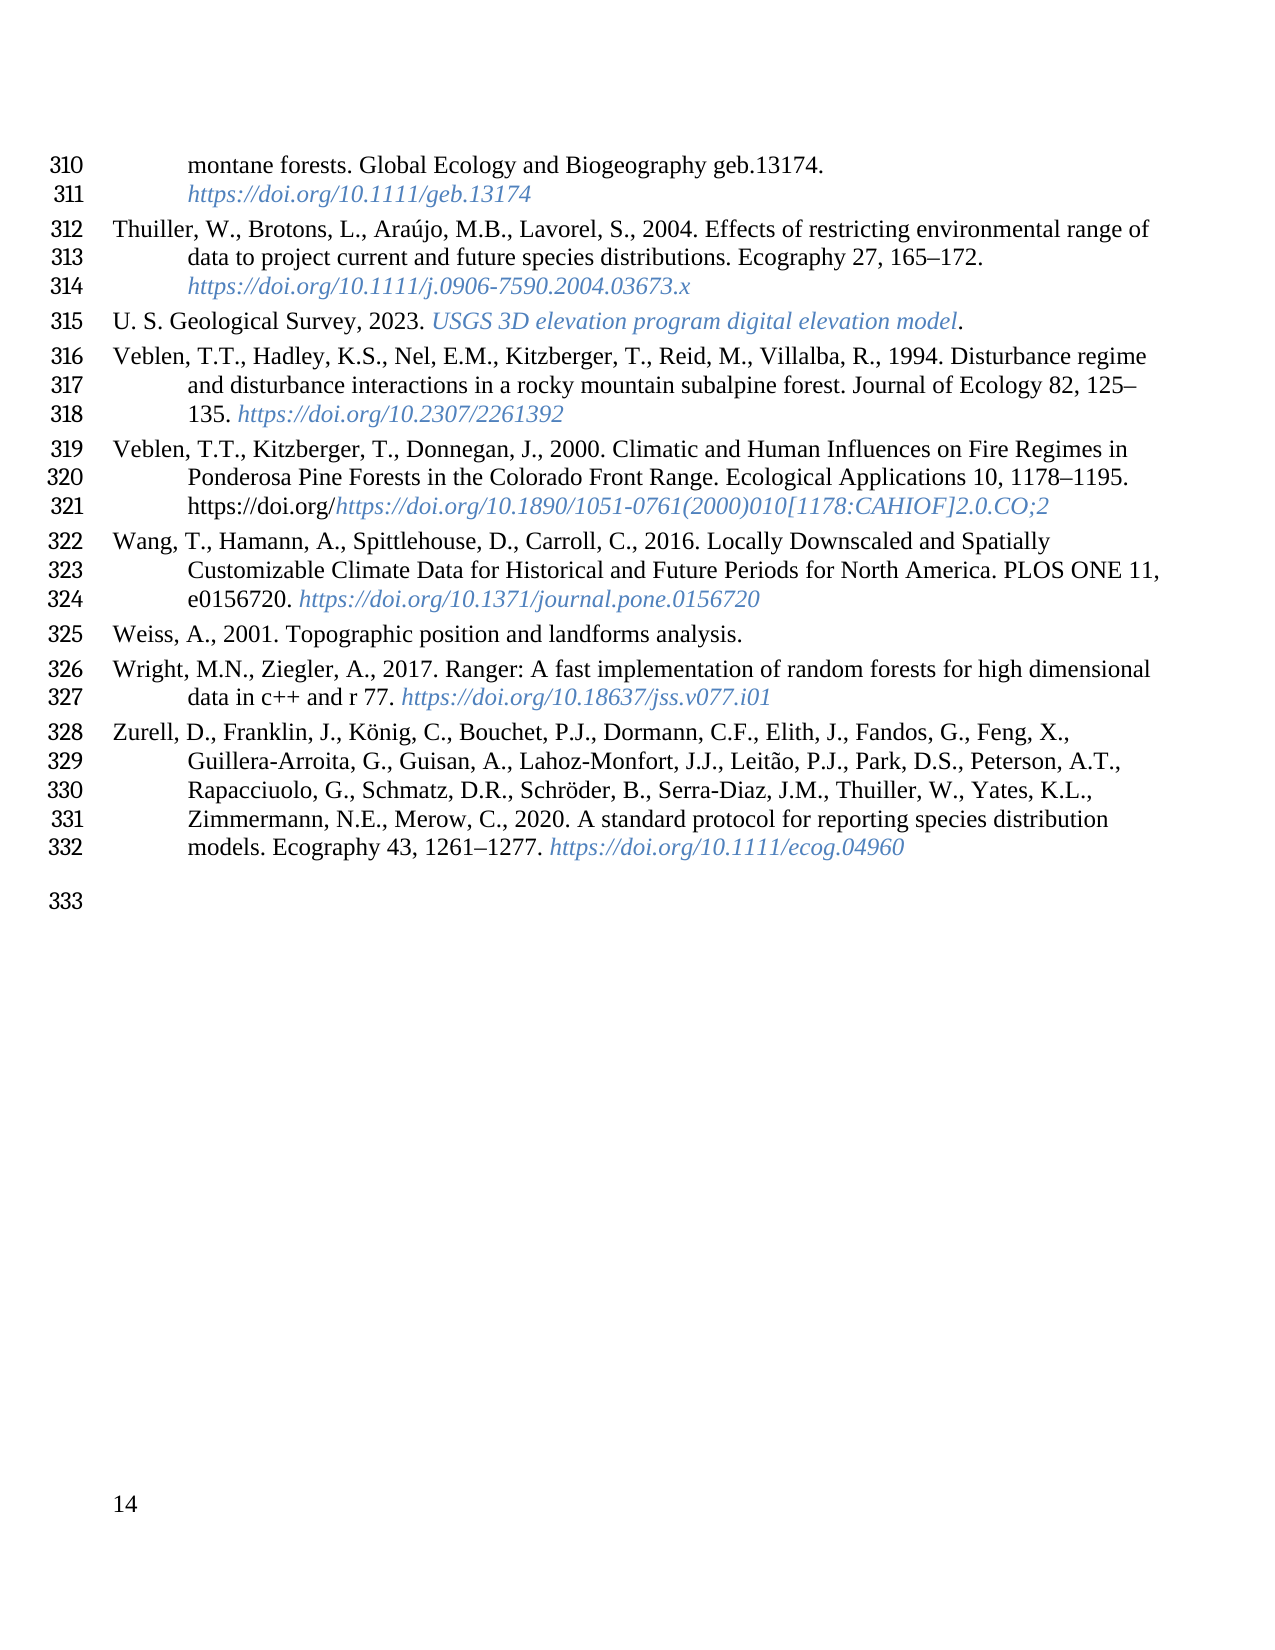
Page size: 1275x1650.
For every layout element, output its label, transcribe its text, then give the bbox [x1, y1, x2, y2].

text Weiss, A., 2001. Topographic position and landforms analysis. [112, 619, 1162, 647]
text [112, 150, 1162, 207]
text U. S. Geological Survey, 2023. USGS 3D elevation program digital elevation model. [112, 306, 1162, 335]
text Veblen, T.T., Kitzberger, T., Donnegan, J., 2000. Climatic and Human Influences on Fire Regimes in Ponderosa Pine Forests in the Colorado Front Range. Ecological Applications 10, 1178–1195. https://doi.org/https://doi.org/10.1890/1051-0761(2000)010[1178:CAHIOF]2.0.CO;2 [112, 434, 1162, 520]
text Zurell, D., Franklin, J., König, C., Bouchet, P.J., Dormann, C.F., Elith, J., Fandos, G., Feng, X., Guillera-Arroita, G., Guisan, A., Lahoz-Monfort, J.J., Leitão, P.J., Park, D.S., Peterson, A.T., Rapacciuolo, G., Schmatz, D.R., Schröder, B., Serra-Diaz, J.M., Thuiller, W., Yates, K.L., Zimmermann, N.E., Merow, C., 2020. A standard protocol for reporting species distribution models. Ecography 43, 1261–1277. https://doi.org/10.1111/ecog.04960 [112, 717, 1162, 861]
text Wang, T., Hamann, A., Spittlehouse, D., Carroll, C., 2016. Locally Downscaled and Spatially Customizable Climate Data for Historical and Future Periods for North America. PLOS ONE 11, e0156720. https://doi.org/10.1371/journal.pone.0156720 [112, 526, 1162, 612]
text Thuiller, W., Brotons, L., Araújo, M.B., Lavorel, S., 2004. Effects of restricting environmental range of data to project current and future species distributions. Ecography 27, 165–172. https://doi.org/10.1111/j.0906-7590.2004.03673.x [112, 214, 1162, 300]
text Veblen, T.T., Hadley, K.S., Nel, E.M., Kitzberger, T., Reid, M., Villalba, R., 1994. Disturbance regime and disturbance interactions in a rocky mountain subalpine forest. Journal of Ecology 82, 125–135. https://doi.org/10.2307/2261392 [112, 341, 1162, 427]
text Wright, M.N., Ziegler, A., 2017. Ranger: A fast implementation of random forests for high dimensional data in c++ and r 77. https://doi.org/10.18637/jss.v077.i01 [112, 654, 1162, 711]
